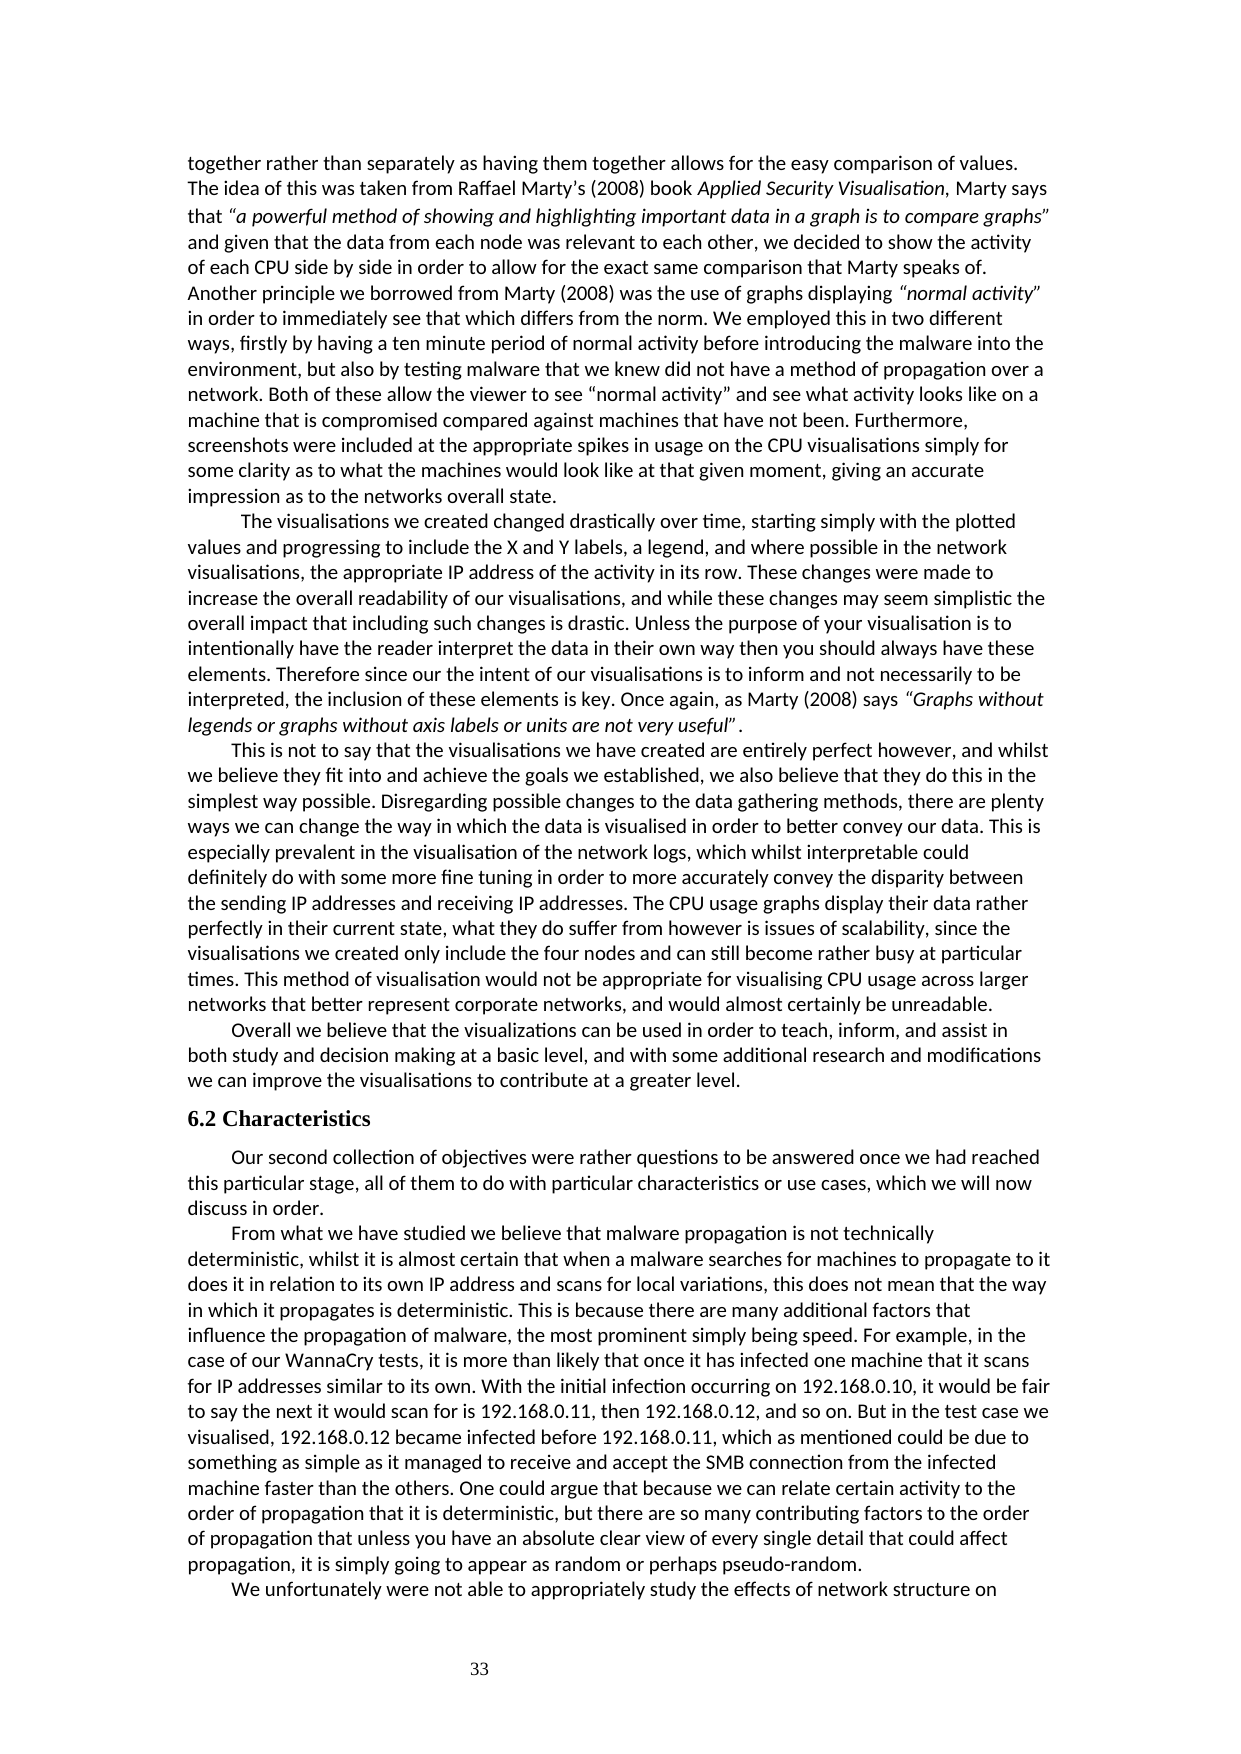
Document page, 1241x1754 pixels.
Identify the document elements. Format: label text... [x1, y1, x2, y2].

text From what we have studied we believe that malware propagation is not technically deterministic, whilst it is almost certain that when a malware searches for machines to propagate to it does it in relation to its own IP address and scans for local variations, this does not mean that the way in which it propagates is deterministic. This is because there are many additional factors that influence the propagation of malware, the most prominent simply being speed. For example, in the case of our WannaCry tests, it is more than likely that once it has infected one machine that it scans for IP addresses similar to its own. With the initial infection occurring on 192.168.0.10, it would be fair to say the next it would scan for is 192.168.0.11, then 192.168.0.12, and so on. But in the test case we visualised, 192.168.0.12 became infected before 192.168.0.11, which as mentioned could be due to something as simple as it managed to receive and accept the SMB connection from the infected machine faster than the others. One could argue that because we can relate certain activity to the order of propagation that it is deterministic, but there are so many contributing factors to the order of propagation that unless you have an absolute clear view of every single detail that could affect propagation, it is simply going to appear as random or perhaps pseudo-random. [187, 1221, 1053, 1576]
text This is not to say that the visualisations we have created are entirely perfect however, and whilst we believe they fit into and achieve the goals we established, we also believe that they do this in the simplest way possible. Disregarding possible changes to the data gathering methods, there are plenty ways we can change the way in which the data is visualised in order to better convey our data. This is especially prevalent in the visualisation of the network logs, which whilst interpretable could definitely do with some more fine tuning in order to more accurately convey the disparity between the sending IP addresses and receiving IP addresses. The CPU usage graphs display their data rather perfectly in their current state, what they do suffer from however is issues of scalability, since the visualisations we created only include the four nodes and can still become rather busy at particular times. This method of visualisation would not be appropriate for visualising CPU usage across larger networks that better represent corporate networks, and would almost certainly be unreadable. [187, 737, 1053, 1017]
text The visualisations we created changed drastically over time, starting simply with the plotted values and progressing to include the X and Y labels, a legend, and where possible in the network visualisations, the appropriate IP address of the activity in its row. These changes were made to increase the overall readability of our visualisations, and while these changes may seem simplistic the overall impact that including such changes is drastic. Unless the purpose of your visualisation is to intentionally have the reader interpret the data in their own way then you should always have these elements. Therefore since our the intent of our visualisations is to inform and not necessarily to be interpreted, the inclusion of these elements is key. Once again, as Marty (2008) says “Graphs without legends or graphs without axis labels or units are not very useful”. [187, 508, 1053, 737]
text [187, 150, 1053, 508]
subtitle 6.2 Characteristics [187, 1106, 1053, 1132]
text Overall we believe that the visualizations can be used in order to teach, inform, and assist in both study and decision making at a basic level, and with some additional research and modifications we can improve the visualisations to contribute at a greater level. [187, 1017, 1053, 1093]
text Our second collection of objectives were rather questions to be answered once we had reached this particular stage, all of them to do with particular characteristics or use cases, which we will now discuss in order. [187, 1144, 1053, 1221]
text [187, 1576, 1053, 1602]
